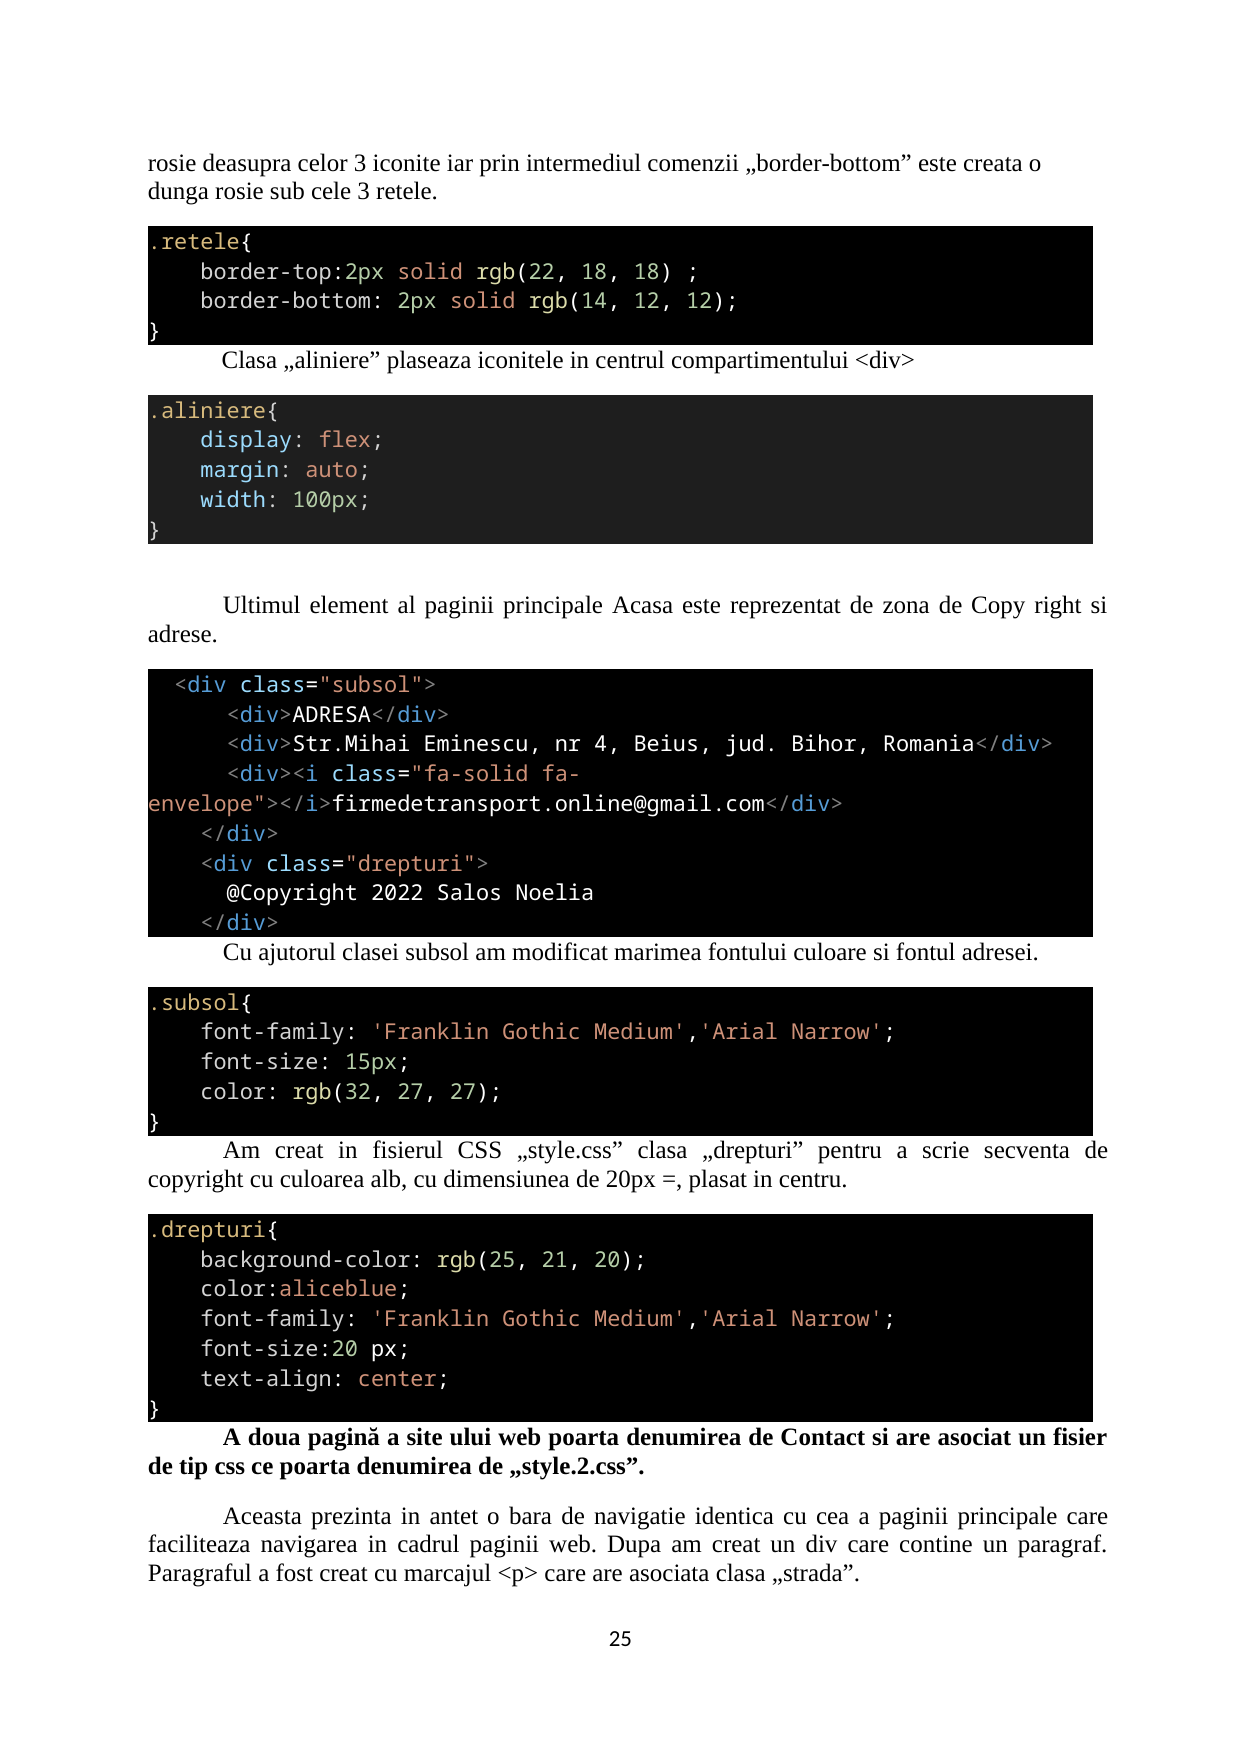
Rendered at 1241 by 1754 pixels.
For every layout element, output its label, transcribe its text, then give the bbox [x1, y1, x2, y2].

text } [148, 1106, 1093, 1136]
text <div>ADRESA</div> [148, 699, 1093, 728]
text font-size:20 px; [148, 1333, 1093, 1363]
text </div> [148, 907, 1093, 937]
text Cu ajutorul clasei subsol am modificat marimea fontului culoare si fontul adresei. [148, 937, 1109, 966]
text Aceasta prezinta in antet o bara de navigatie identica cu cea a paginii principale care faciliteaza navigarea in cadrul paginii web. Dupa am creat un div care contine un paragraf. Paragraful a fost creat cu marcajul <p> care are asociata clasa „strada”. [148, 1501, 1109, 1587]
text .aliniere{ [148, 395, 1093, 424]
text .drepturi{ [148, 1214, 1093, 1244]
text text-align: center; [148, 1363, 1093, 1393]
text margin: auto; [148, 454, 1093, 484]
text } [148, 315, 1093, 345]
text <div class="subsol"> [148, 669, 1093, 699]
text background-color: rgb(25, 21, 20); [148, 1244, 1093, 1273]
text <div>Str.Mihai Eminescu, nr 4, Beius, jud. Bihor, Romania</div> [148, 728, 1093, 758]
text border-top:2px solid rgb(22, 18, 18) ; [148, 256, 1093, 286]
text display: flex; [148, 424, 1093, 454]
text border-bottom: 2px solid rgb(14, 12, 12); [148, 286, 1093, 315]
text } [148, 514, 1093, 544]
text Ultimul element al paginii principale Acasa este reprezentat de zona de Copy right si adrese. [148, 591, 1109, 648]
text color:aliceblue; [148, 1273, 1093, 1303]
text } [148, 1393, 1093, 1422]
text font-size: 15px; [148, 1046, 1093, 1076]
text A doua pagină a site ului web poarta denumirea de Contact si are asociat un fisier de tip css ce poarta denumirea de „style.2.css”. [148, 1422, 1109, 1480]
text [148, 148, 1093, 205]
text <div><i class="fa-solid fa-envelope"></i>firmedetransport.online@gmail.com</div> [148, 758, 1093, 818]
text </div> [148, 818, 1093, 848]
text width: 100px; [148, 484, 1093, 514]
text color: rgb(32, 27, 27); [148, 1076, 1093, 1106]
text <div class="drepturi"> [148, 848, 1093, 877]
text Clasa „aliniere” plaseaza iconitele in centrul compartimentului <div> [148, 345, 1093, 374]
text .subsol{ [148, 987, 1093, 1016]
text @Copyright 2022 Salos Noelia [148, 877, 1093, 907]
text Am creat in fisierul CSS „style.css” clasa „drepturi” pentru a scrie secventa de copyright cu culoarea alb, cu dimensiunea de 20px =, plasat in centru. [148, 1136, 1109, 1193]
text .retele{ [148, 226, 1093, 256]
text font-family: 'Franklin Gothic Medium','Arial Narrow'; [148, 1303, 1093, 1333]
text font-family: 'Franklin Gothic Medium','Arial Narrow'; [148, 1016, 1093, 1046]
